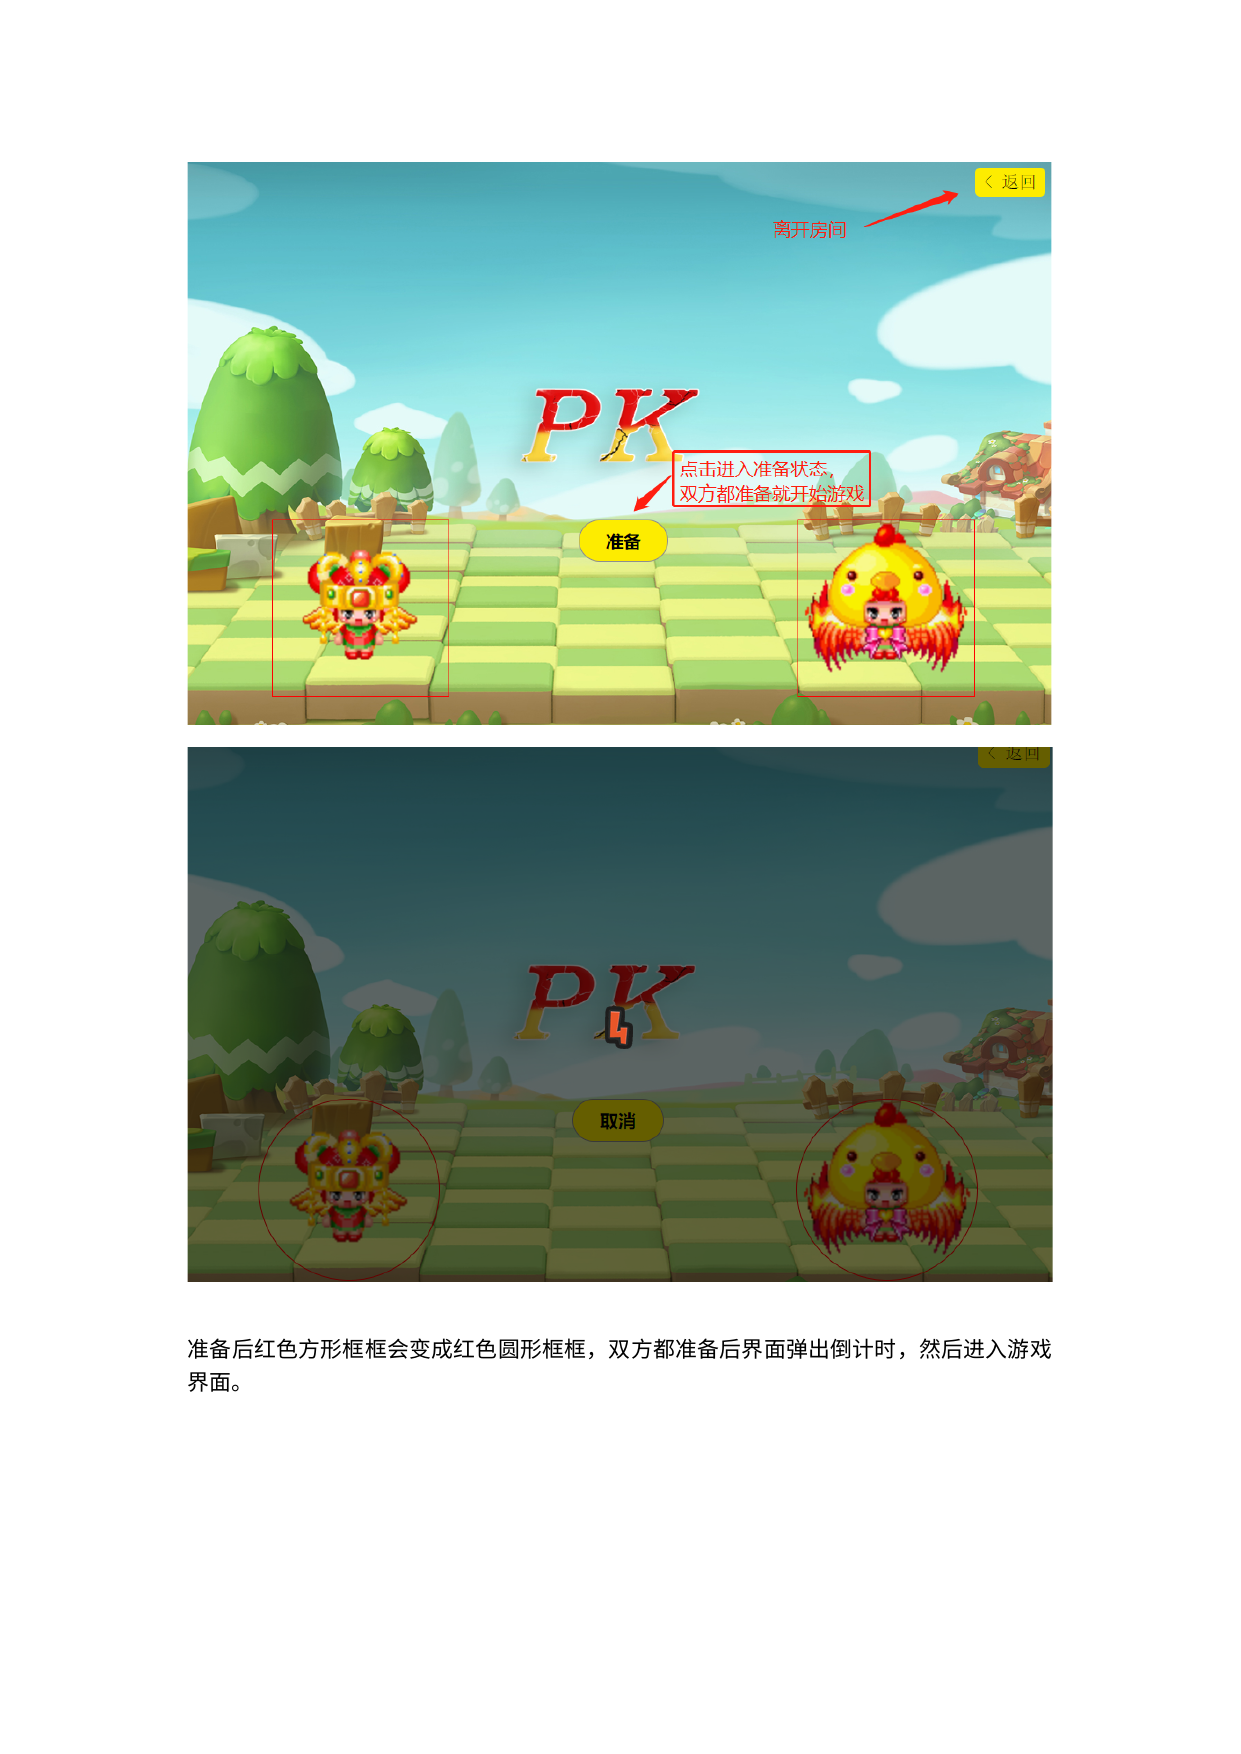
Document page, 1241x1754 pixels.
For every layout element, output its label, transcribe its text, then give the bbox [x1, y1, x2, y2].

picture [187, 747, 1053, 1282]
list 准备后红色方形框框会变成红色圆形框框，双方都准备后界面弹出倒计时，然后进入游戏界面。 [187, 1332, 1053, 1397]
picture [187, 162, 1052, 725]
